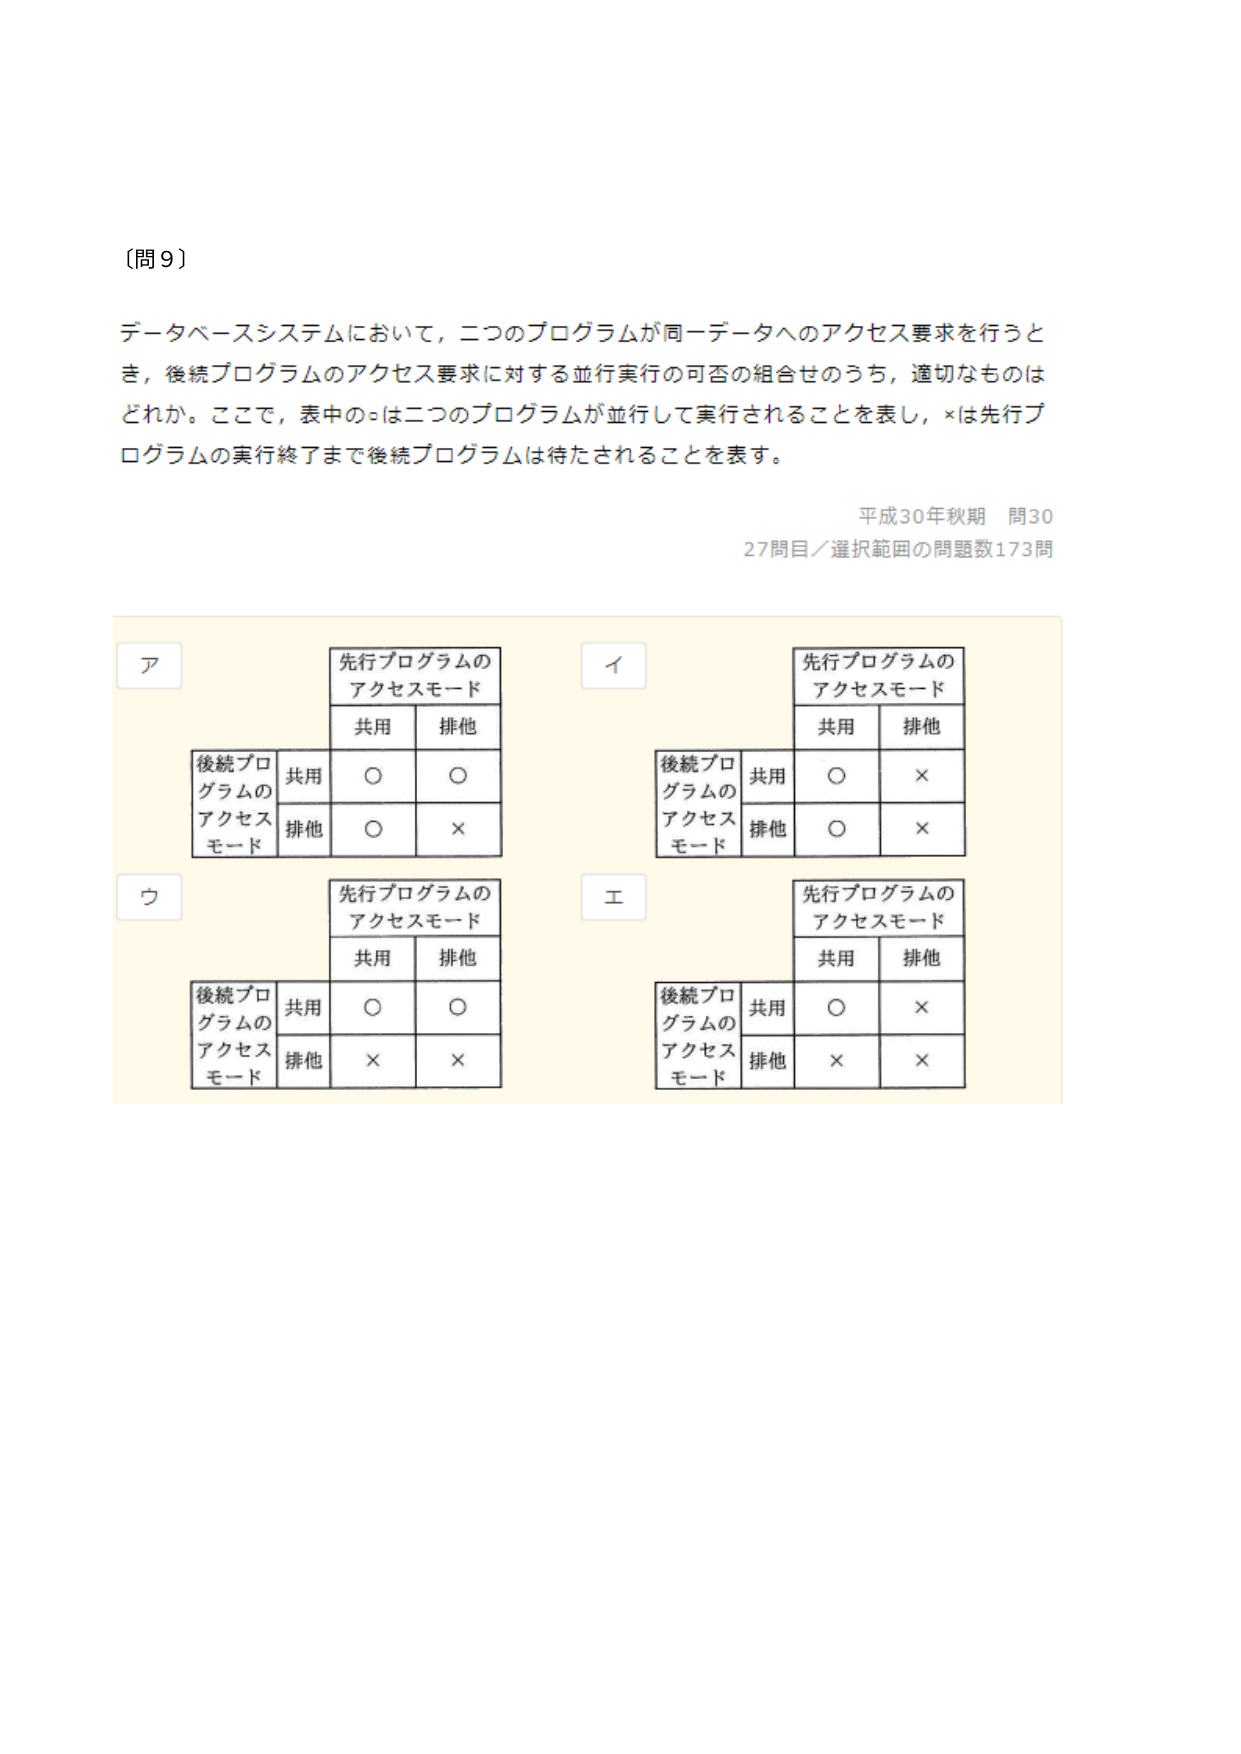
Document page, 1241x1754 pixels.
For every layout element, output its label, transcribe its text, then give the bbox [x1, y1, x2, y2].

text 〔問９〕 [112, 239, 1128, 277]
picture [112, 314, 1063, 1104]
